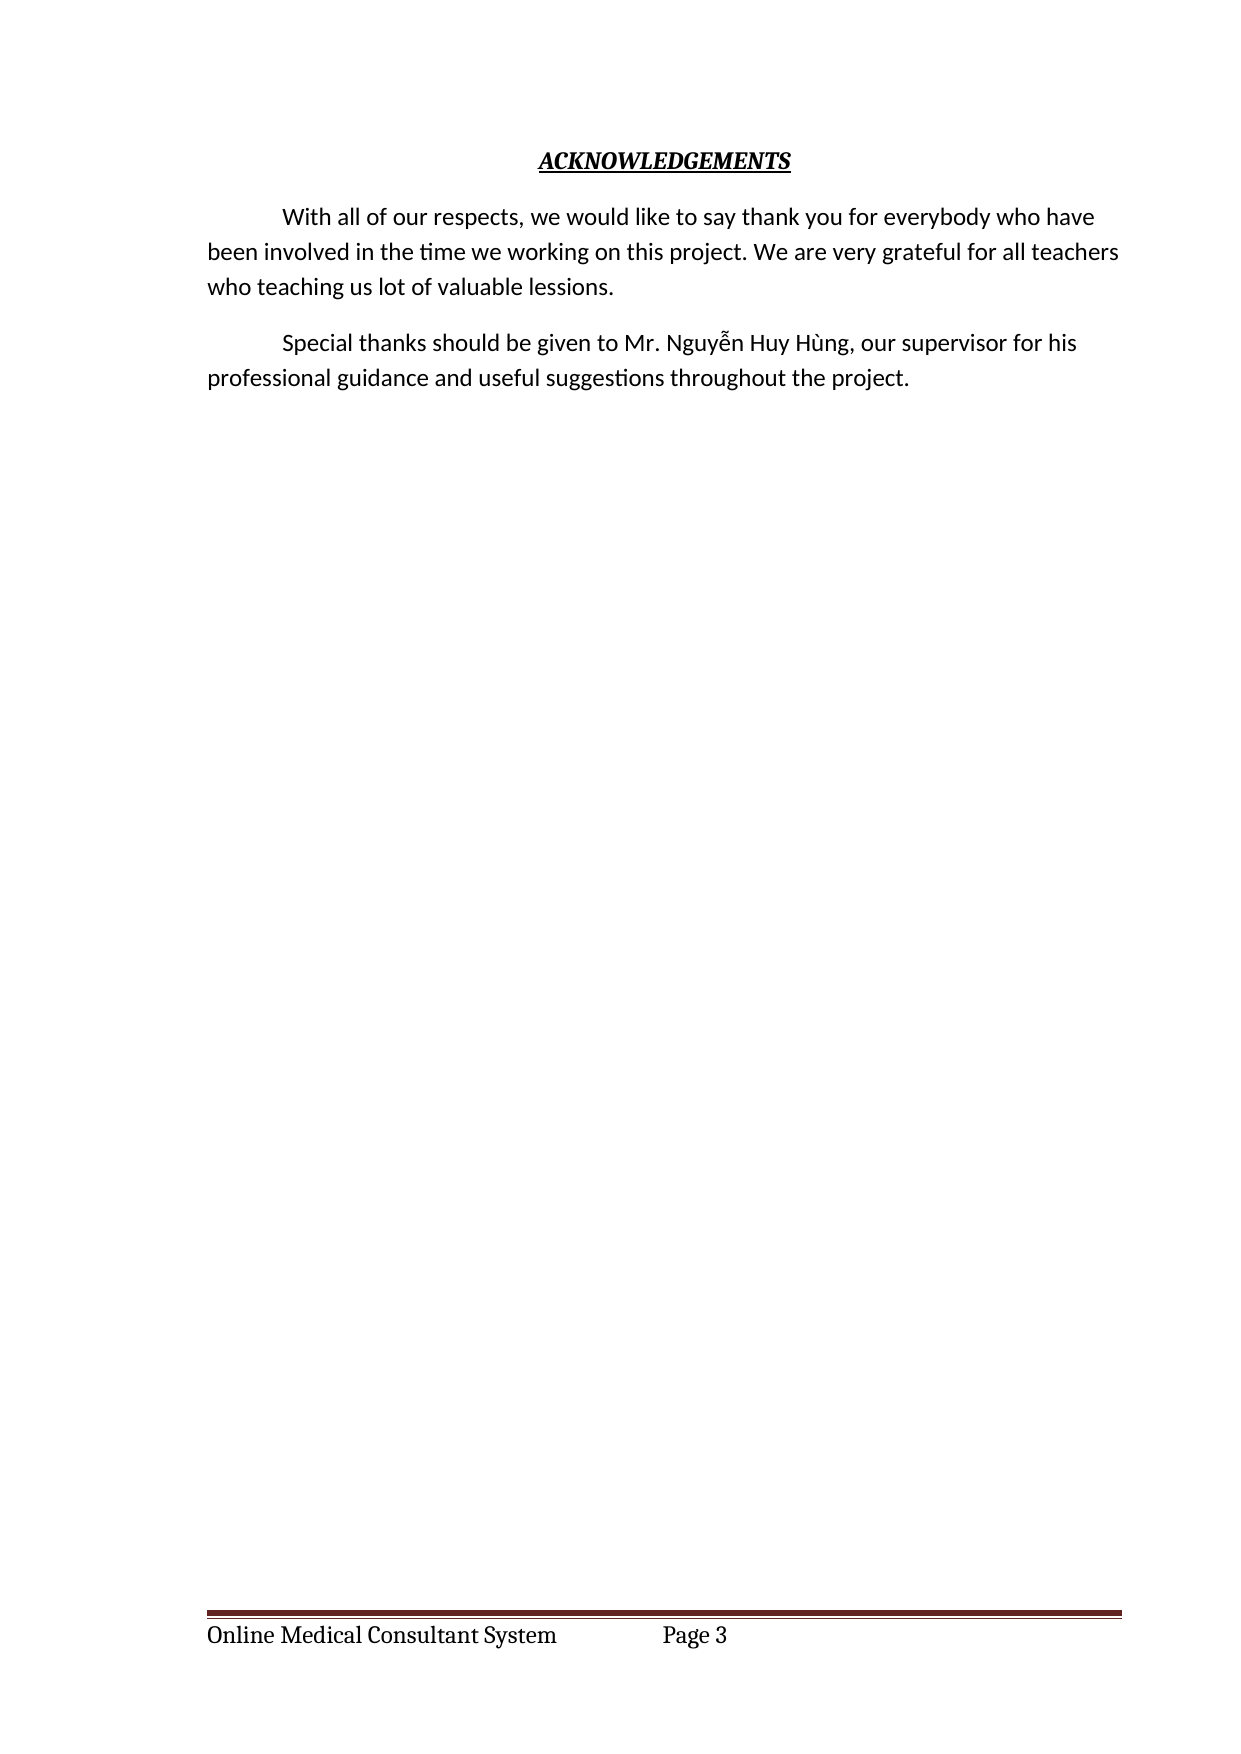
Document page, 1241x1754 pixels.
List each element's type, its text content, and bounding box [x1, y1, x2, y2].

text Special thanks should be given to Mr. Nguyễn Huy Hùng, our supervisor for his professional guidance and useful suggestions throughout the project. [207, 327, 1122, 392]
text ACKNOWLEDGEMENTS [207, 147, 1122, 176]
text With all of our respects, we would like to say thank you for everybody who have been involved in the time we working on this project. We are very grateful for all teachers who teaching us lot of valuable lessions. [207, 201, 1122, 301]
